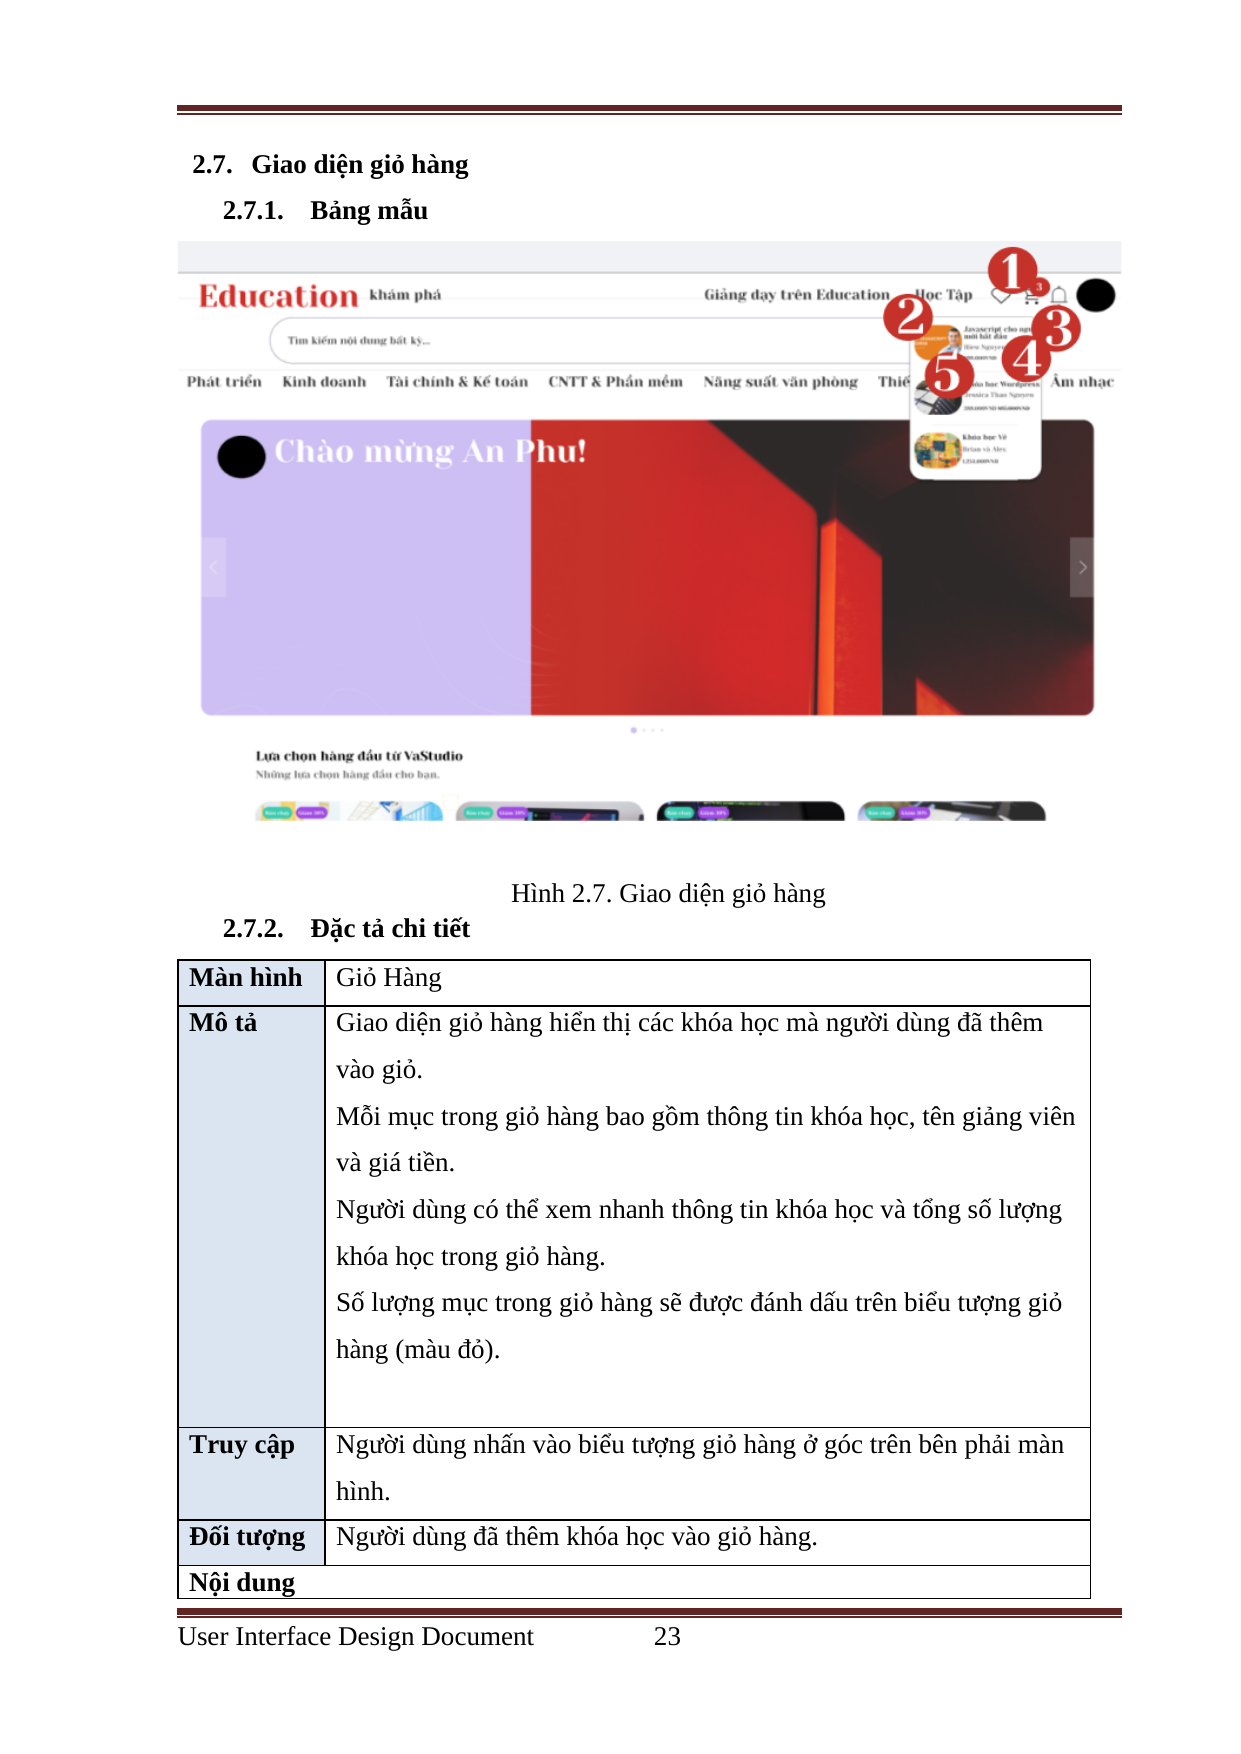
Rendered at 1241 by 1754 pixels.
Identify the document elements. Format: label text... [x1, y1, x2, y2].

table_header Giỏ Hàng [326, 961, 1090, 1005]
picture [177, 241, 1122, 821]
table_cell Nội dung [179, 1566, 1090, 1597]
list Giao diện giỏ hàng [192, 148, 1122, 179]
table_cell Giao diện giỏ hàng hiển thị các khóa học mà người dùng đã thêm vào giỏ. Mỗi mục trong giỏ hàng bao gồm thông tin khóa học, tên giảng viên và giá tiền. Người dùng có thể xem nhanh thông tin khóa học và tổng số lượng khóa học trong giỏ hàng. Số lượng mục trong giỏ hàng sẽ được đánh dấu trên biểu tượng giỏ hàng (màu đỏ). [326, 1007, 1090, 1426]
table_cell Người dùng đã thêm khóa học vào giỏ hàng. [326, 1521, 1090, 1565]
table_cell Đối tượng [179, 1521, 324, 1565]
list Đặc tả chi tiết [223, 912, 1122, 943]
table_cell Mô tả [179, 1007, 324, 1426]
table_cell Người dùng nhấn vào biểu tượng giỏ hàng ở góc trên bên phải màn hình. [326, 1428, 1090, 1519]
list Bảng mẫu [223, 194, 1122, 226]
table_header Màn hình [179, 961, 324, 1005]
table_cell Truy cập [179, 1428, 324, 1519]
list Hình 2.7. Giao diện giỏ hàng [215, 877, 1122, 908]
